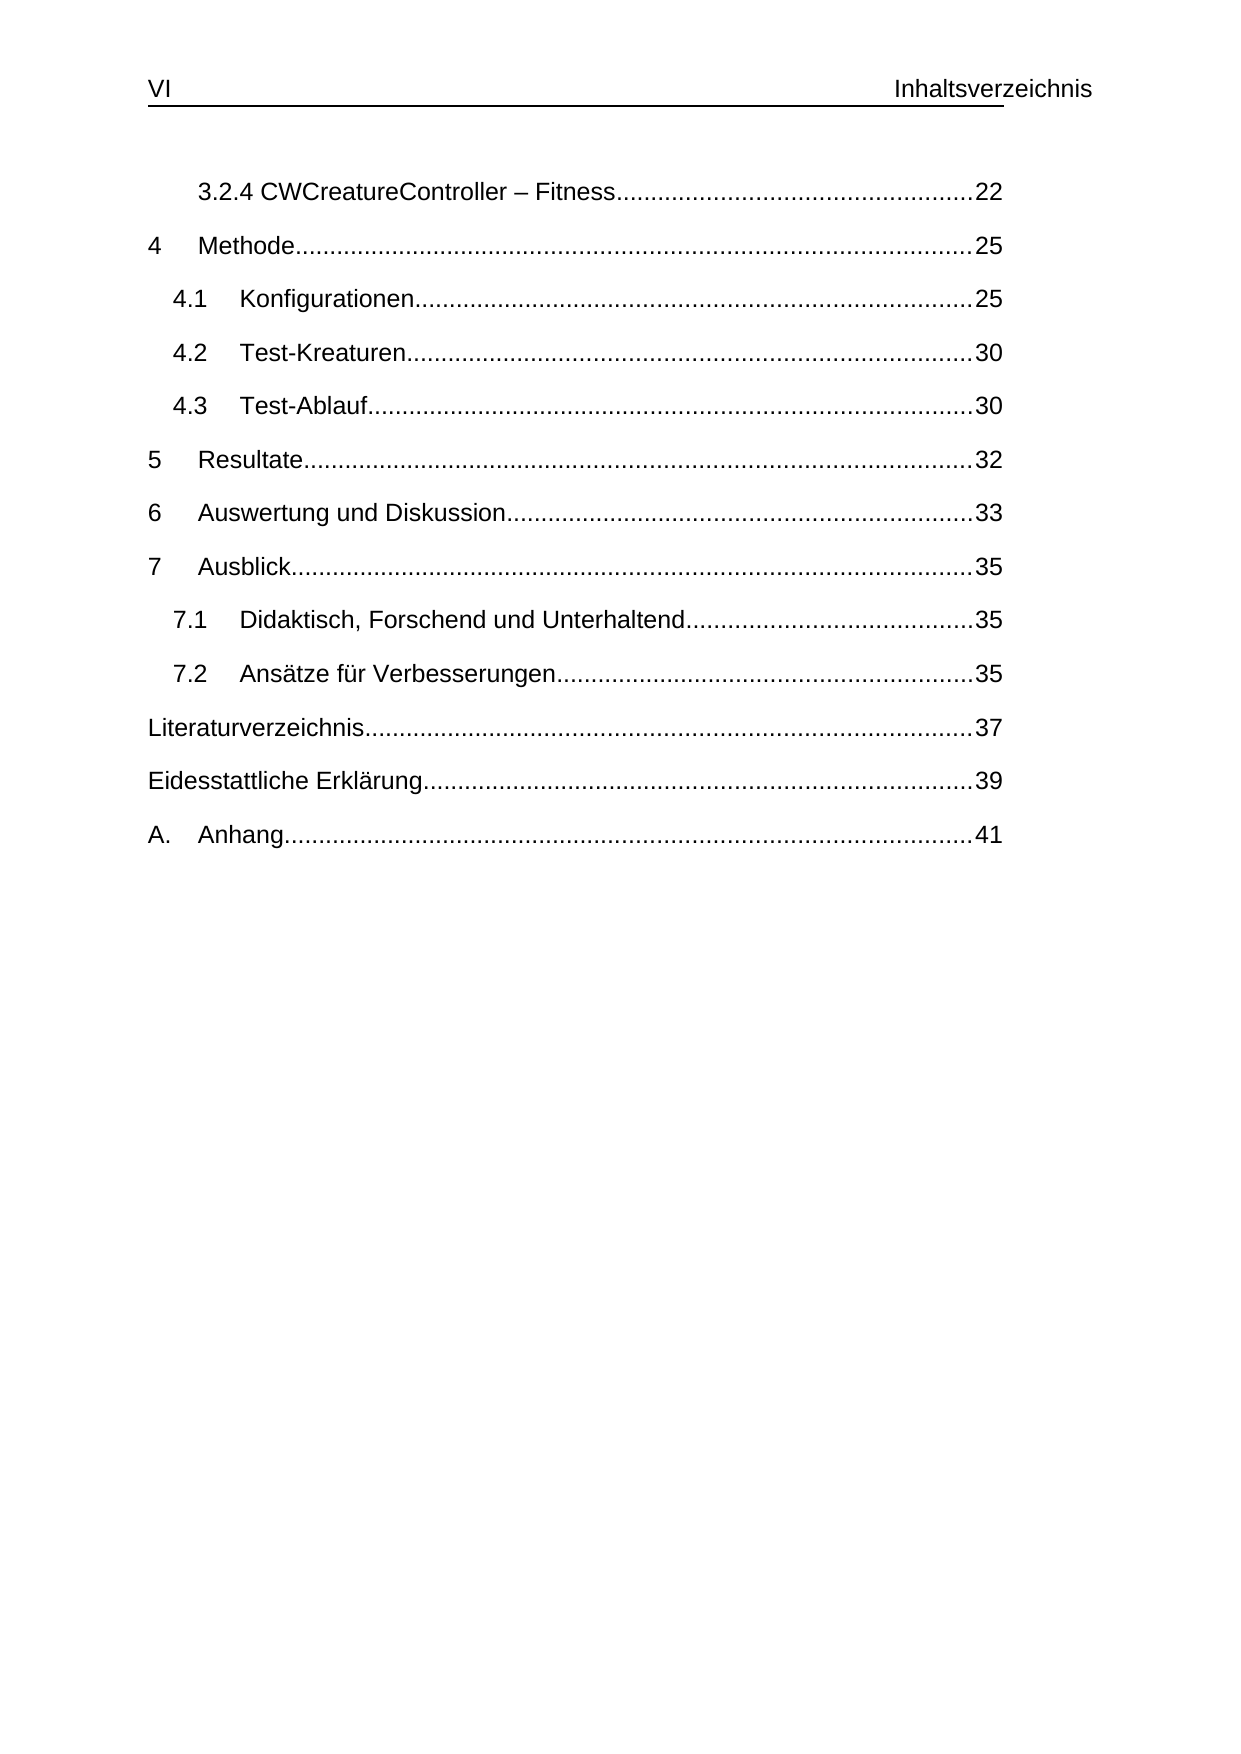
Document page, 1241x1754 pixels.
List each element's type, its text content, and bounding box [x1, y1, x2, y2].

text Eidesstattliche Erklärung 39 [148, 766, 1004, 795]
text 4.1 Konfigurationen 25 [173, 284, 1004, 313]
text 4.3 Test-Ablauf 30 [173, 391, 1004, 420]
text 6 Auswertung und Diskussion 33 [148, 498, 1004, 527]
text 7.2 Ansätze für Verbesserungen 35 [173, 659, 1004, 688]
text 5 Resultate 32 [148, 445, 1004, 474]
text 4.2 Test-Kreaturen 30 [173, 338, 1004, 367]
text 4 Methode 25 [148, 231, 1004, 259]
text 7 Ausblick 35 [148, 552, 1004, 581]
text A. Anhang 41 [148, 820, 1004, 848]
text Literaturverzeichnis 37 [148, 713, 1004, 741]
text 7.1 Didaktisch, Forschend und Unterhaltend 35 [173, 606, 1004, 634]
text 3.2.4 CWCreatureController – Fitness 22 [198, 177, 1004, 206]
